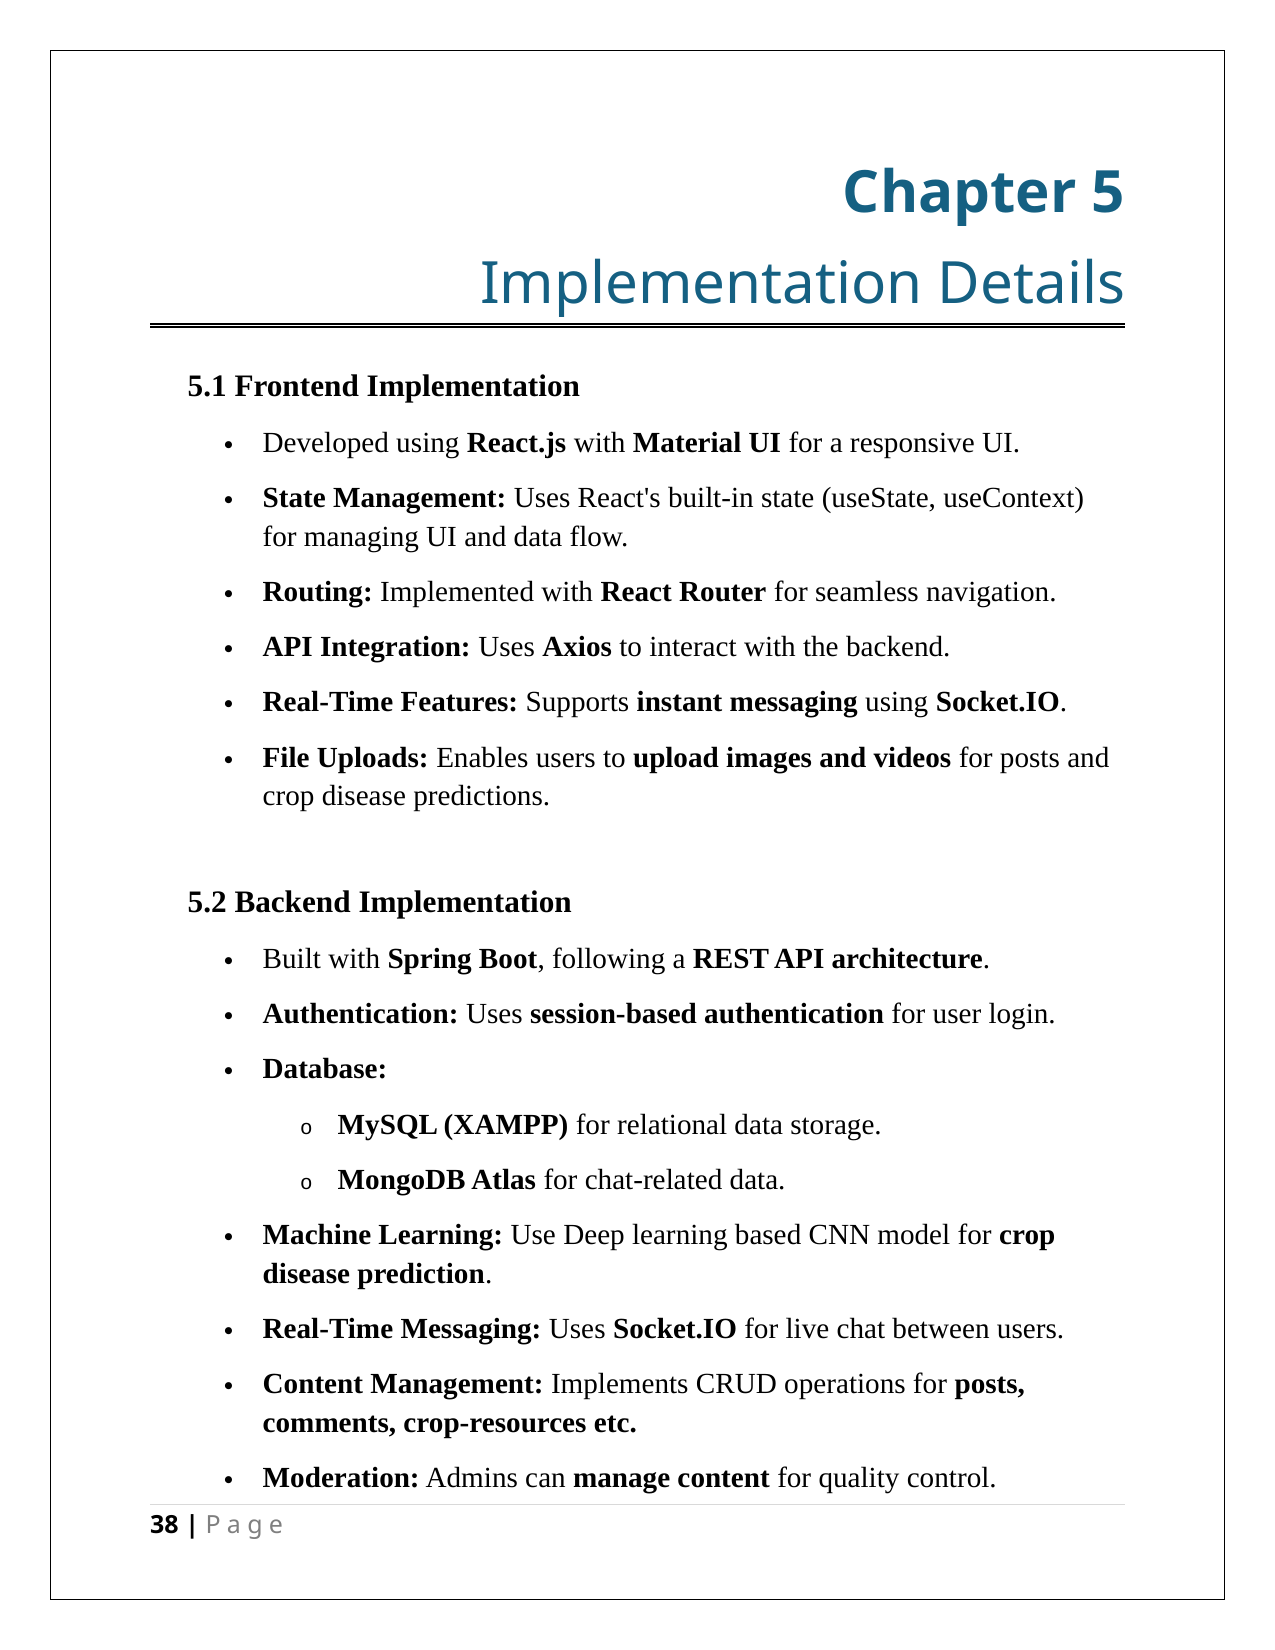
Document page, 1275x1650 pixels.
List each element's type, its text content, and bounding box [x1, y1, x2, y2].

list Database: [225, 1052, 1125, 1085]
list Content Management: Implements CRUD operations for posts, comments, crop-resources etc. [225, 1366, 1125, 1438]
list Real-Time Features: Supports instant messaging using Socket.IO. [225, 684, 1125, 718]
list Real-Time Messaging: Uses Socket.IO for live chat between users. [225, 1311, 1125, 1344]
list MongoDB Atlas for chat-related data. [300, 1162, 1125, 1196]
list MySQL (XAMPP) for relational data storage. [300, 1107, 1125, 1140]
list API Integration: Uses Axios to interact with the backend. [225, 629, 1125, 663]
subtitle Chapter 5 [150, 150, 1125, 229]
text 5.1 Frontend Implementation [187, 367, 1125, 403]
text 5.2 Backend Implementation [187, 883, 1125, 919]
list State Management: Uses React's built-in state (useState, useContext) for managing UI and data flow. [225, 480, 1125, 552]
list Built with Spring Boot, following a REST API architecture. [225, 941, 1125, 975]
list Routing: Implemented with React Router for seamless navigation. [225, 574, 1125, 608]
list File Uploads: Enables users to upload images and videos for posts and crop disease predictions. [225, 740, 1125, 812]
subtitle Implementation Details [150, 241, 1125, 323]
list Moderation: Admins can manage content for quality control. [225, 1460, 1125, 1493]
list Developed using React.js with Material UI for a responsive UI. [225, 425, 1125, 459]
list Machine Learning: Use Deep learning based CNN model for crop disease prediction. [225, 1217, 1125, 1289]
list Authentication: Uses session-based authentication for user login. [225, 996, 1125, 1030]
